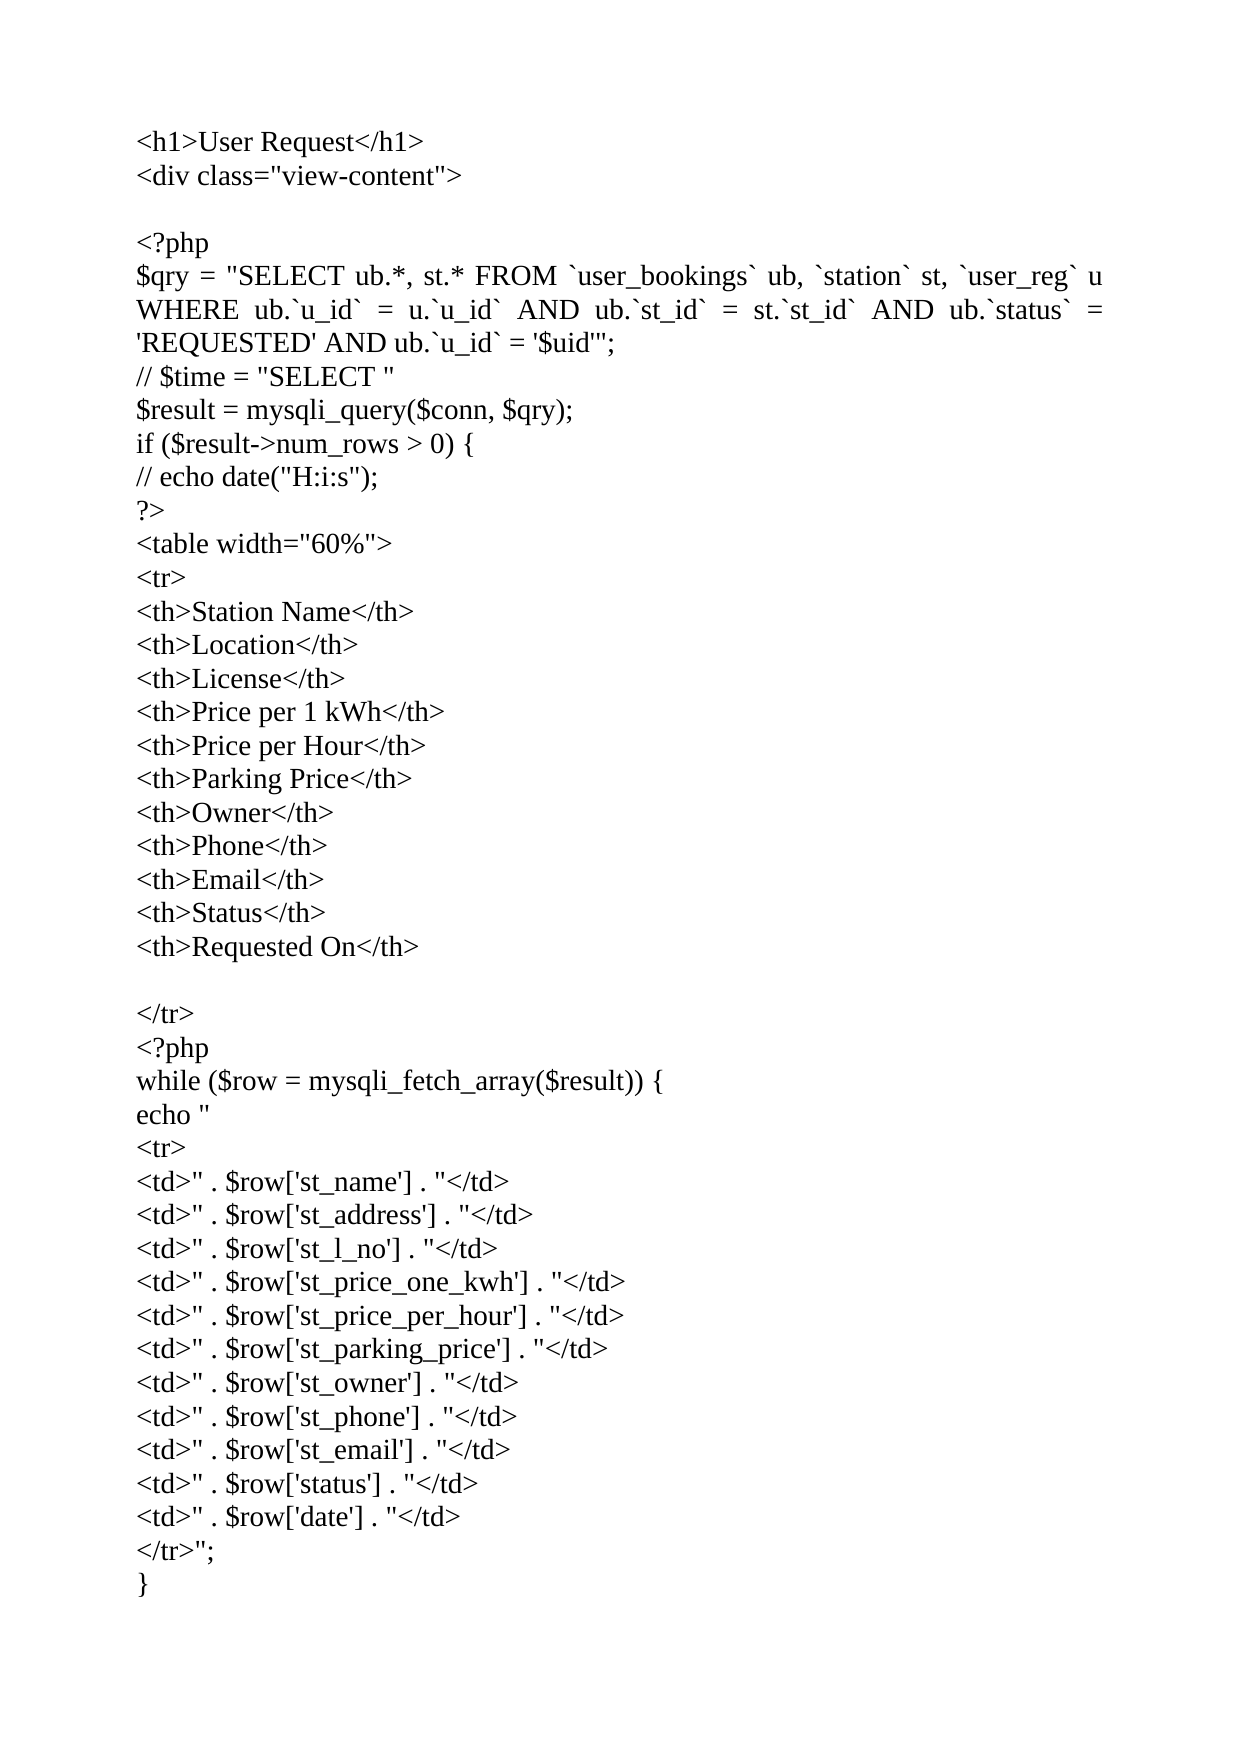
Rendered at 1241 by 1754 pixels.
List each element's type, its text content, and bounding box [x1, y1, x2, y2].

text <td>" . $row['st_price_per_hour'] . "</td> [136, 1298, 1104, 1332]
text <td>" . $row['st_email'] . "</td> [136, 1432, 1104, 1466]
text <td>" . $row['st_name'] . "</td> [136, 1164, 1104, 1197]
text <?php [136, 225, 1104, 258]
text <th>Location</th> [136, 627, 1104, 661]
text <th>Email</th> [136, 862, 1104, 896]
text <tr> [136, 1130, 1104, 1164]
text <td>" . $row['st_address'] . "</td> [136, 1197, 1104, 1231]
text <h1>User Request</h1> [136, 124, 1104, 158]
text <td>" . $row['date'] . "</td> [136, 1499, 1104, 1533]
text <th>Station Name</th> [136, 594, 1104, 627]
text ?> [136, 493, 1104, 527]
text <td>" . $row['status'] . "</td> [136, 1466, 1104, 1499]
text while ($row = mysqli_fetch_array($result)) { [136, 1063, 1104, 1097]
text <th>License</th> [136, 661, 1104, 694]
text <th>Status</th> [136, 896, 1104, 929]
text <th>Phone</th> [136, 828, 1104, 862]
text <th>Price per Hour</th> [136, 728, 1104, 761]
text <td>" . $row['st_owner'] . "</td> [136, 1365, 1104, 1399]
text <tr> [136, 560, 1104, 594]
text echo " [136, 1097, 1104, 1130]
text $qry = "SELECT ub.*, st.* FROM `user_bookings` ub, `station` st, `user_reg` u WHERE ub.`u_id` = u.`u_id` AND ub.`st_id` = st.`st_id` AND ub.`status` = 'REQUESTED' AND ub.`u_id` = '$uid'"; [136, 258, 1104, 359]
text </tr> [136, 996, 1104, 1030]
text <?php [136, 1030, 1104, 1063]
text <td>" . $row['st_l_no'] . "</td> [136, 1231, 1104, 1264]
text } [136, 1566, 1104, 1600]
text <div class="view-content"> [136, 158, 1104, 191]
text // echo date("H:i:s"); [136, 459, 1104, 493]
text <td>" . $row['st_parking_price'] . "</td> [136, 1332, 1104, 1365]
text // $time = "SELECT " [136, 359, 1104, 392]
text $result = mysqli_query($conn, $qry); [136, 392, 1104, 426]
text <th>Owner</th> [136, 795, 1104, 828]
text </tr>"; [136, 1533, 1104, 1566]
text <table width="60%"> [136, 527, 1104, 560]
text <td>" . $row['st_price_one_kwh'] . "</td> [136, 1264, 1104, 1298]
text <td>" . $row['st_phone'] . "</td> [136, 1399, 1104, 1432]
text <th>Price per 1 kWh</th> [136, 694, 1104, 728]
text <th>Requested On</th> [136, 929, 1104, 963]
text <th>Parking Price</th> [136, 761, 1104, 795]
text if ($result->num_rows > 0) { [136, 426, 1104, 459]
